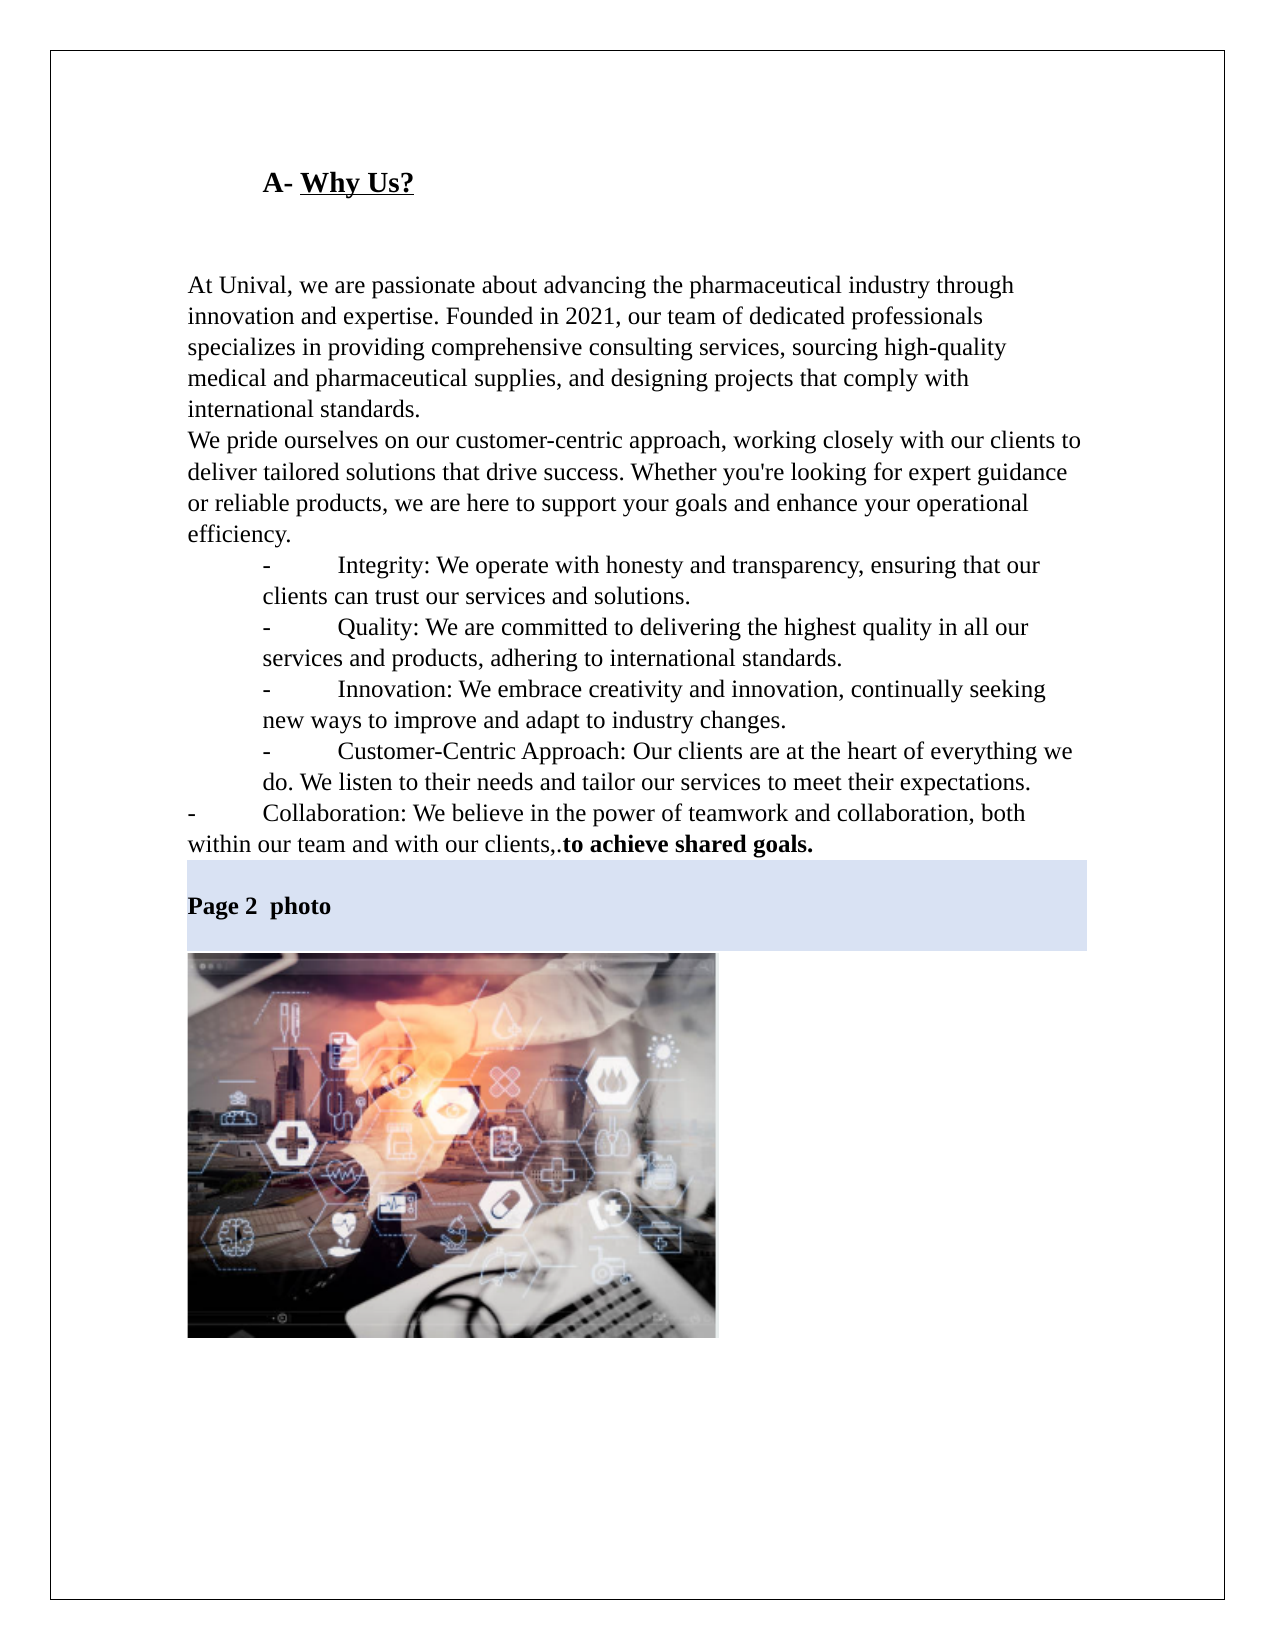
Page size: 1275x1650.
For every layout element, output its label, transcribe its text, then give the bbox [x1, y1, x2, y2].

list - Innovation: We embrace creativity and innovation, continually seeking new ways to improve and adapt to industry changes. [262, 674, 1087, 734]
list We pride ourselves on our customer-centric approach, working closely with our clients to deliver tailored solutions that drive success. Whether you're looking for expert guidance or reliable products, we are here to support your goals and enhance your operational efficiency. [187, 426, 1087, 547]
list Page 2 photo [187, 891, 1087, 920]
list - Integrity: We operate with honesty and transparency, ensuring that our clients can trust our services and solutions. [262, 550, 1087, 609]
picture [187, 953, 719, 1338]
list - Collaboration: We believe in the power of teamwork and collaboration, both within our team and with our clients,.to achieve shared goals. [187, 798, 1087, 858]
list - Customer-Centric Approach: Our clients are at the heart of everything we do. We listen to their needs and tailor our services to meet their expectations. [262, 736, 1087, 796]
list - Quality: We are committed to delivering the highest quality in all our services and products, adhering to international standards. [262, 612, 1087, 672]
list At Unival, we are passionate about advancing the pharmaceutical industry through innovation and expertise. Founded in 2021, our team of dedicated professionals specializes in providing comprehensive consulting services, sourcing high-quality medical and pharmaceutical supplies, and designing projects that comply with international standards. [187, 270, 1087, 423]
list Why Us? [262, 165, 1087, 198]
